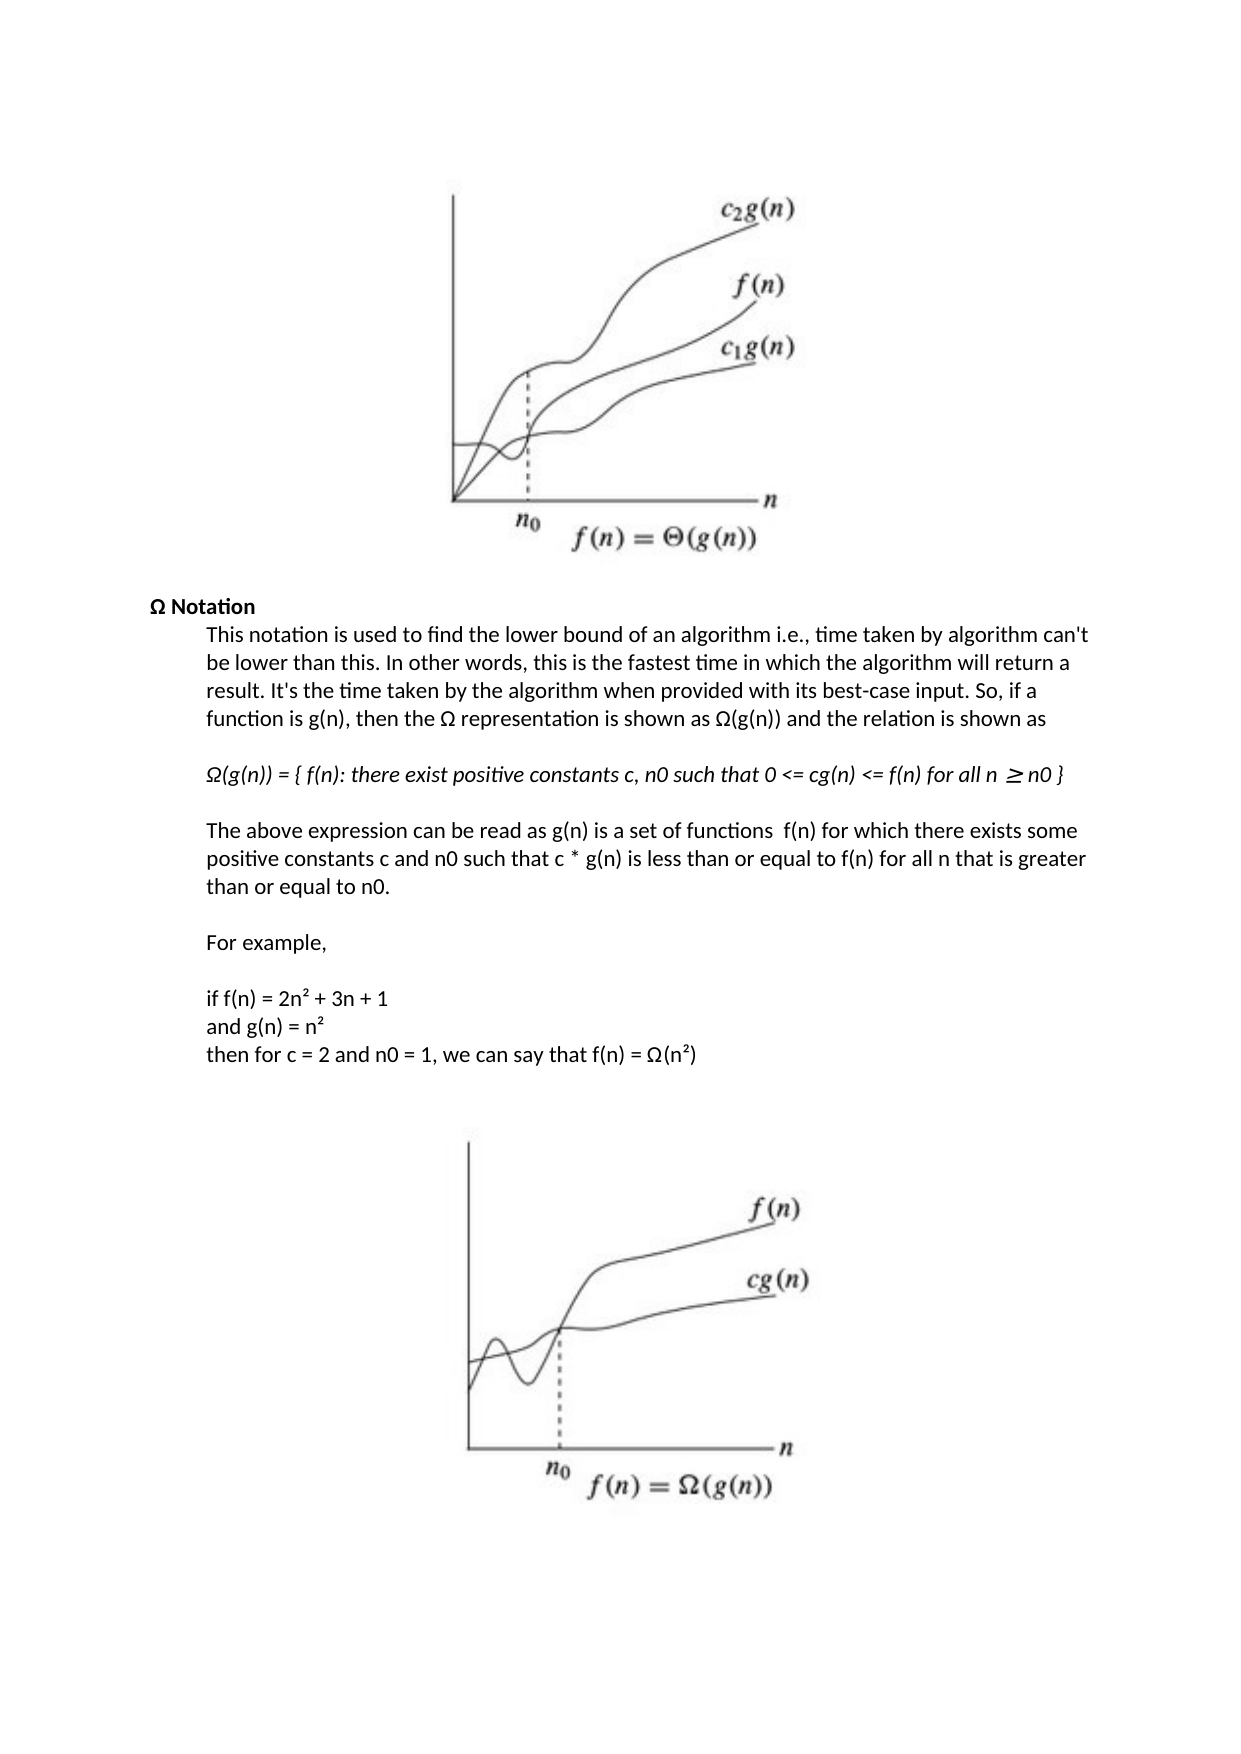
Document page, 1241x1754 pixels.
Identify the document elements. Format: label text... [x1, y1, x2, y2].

text Ω(g(n)) = { f(n): there exist positive constants c, n0 such that 0 <= cg(n) <= f(n) for all n ≥ n0 } [206, 760, 1090, 788]
picture [431, 150, 844, 564]
text if f(n) = 2n² + 3n + 1 [206, 984, 1090, 1012]
text and g(n) = n² [206, 1012, 1090, 1041]
text The above expression can be read as g(n) is a set of functions f(n) for which there exists some positive constants c and n0 such that c * g(n) is less than or equal to f(n) for all n that is greater than or equal to n0. [206, 816, 1090, 900]
text This notation is used to find the lower bound of an algorithm i.e., time taken by algorithm can't be lower than this. In other words, this is the fastest time in which the algorithm will return a result. It's the time taken by the algorithm when provided with its best-case input. So, if a function is g(n), then the Ω representation is shown as Ω(g(n)) and the relation is shown as [206, 620, 1090, 732]
text For example, [206, 928, 1090, 956]
text Ω Notation [150, 592, 1090, 620]
picture [431, 1096, 820, 1516]
text then for c = 2 and n0 = 1, we can say that f(n) = Ω(n²) [206, 1041, 1090, 1068]
